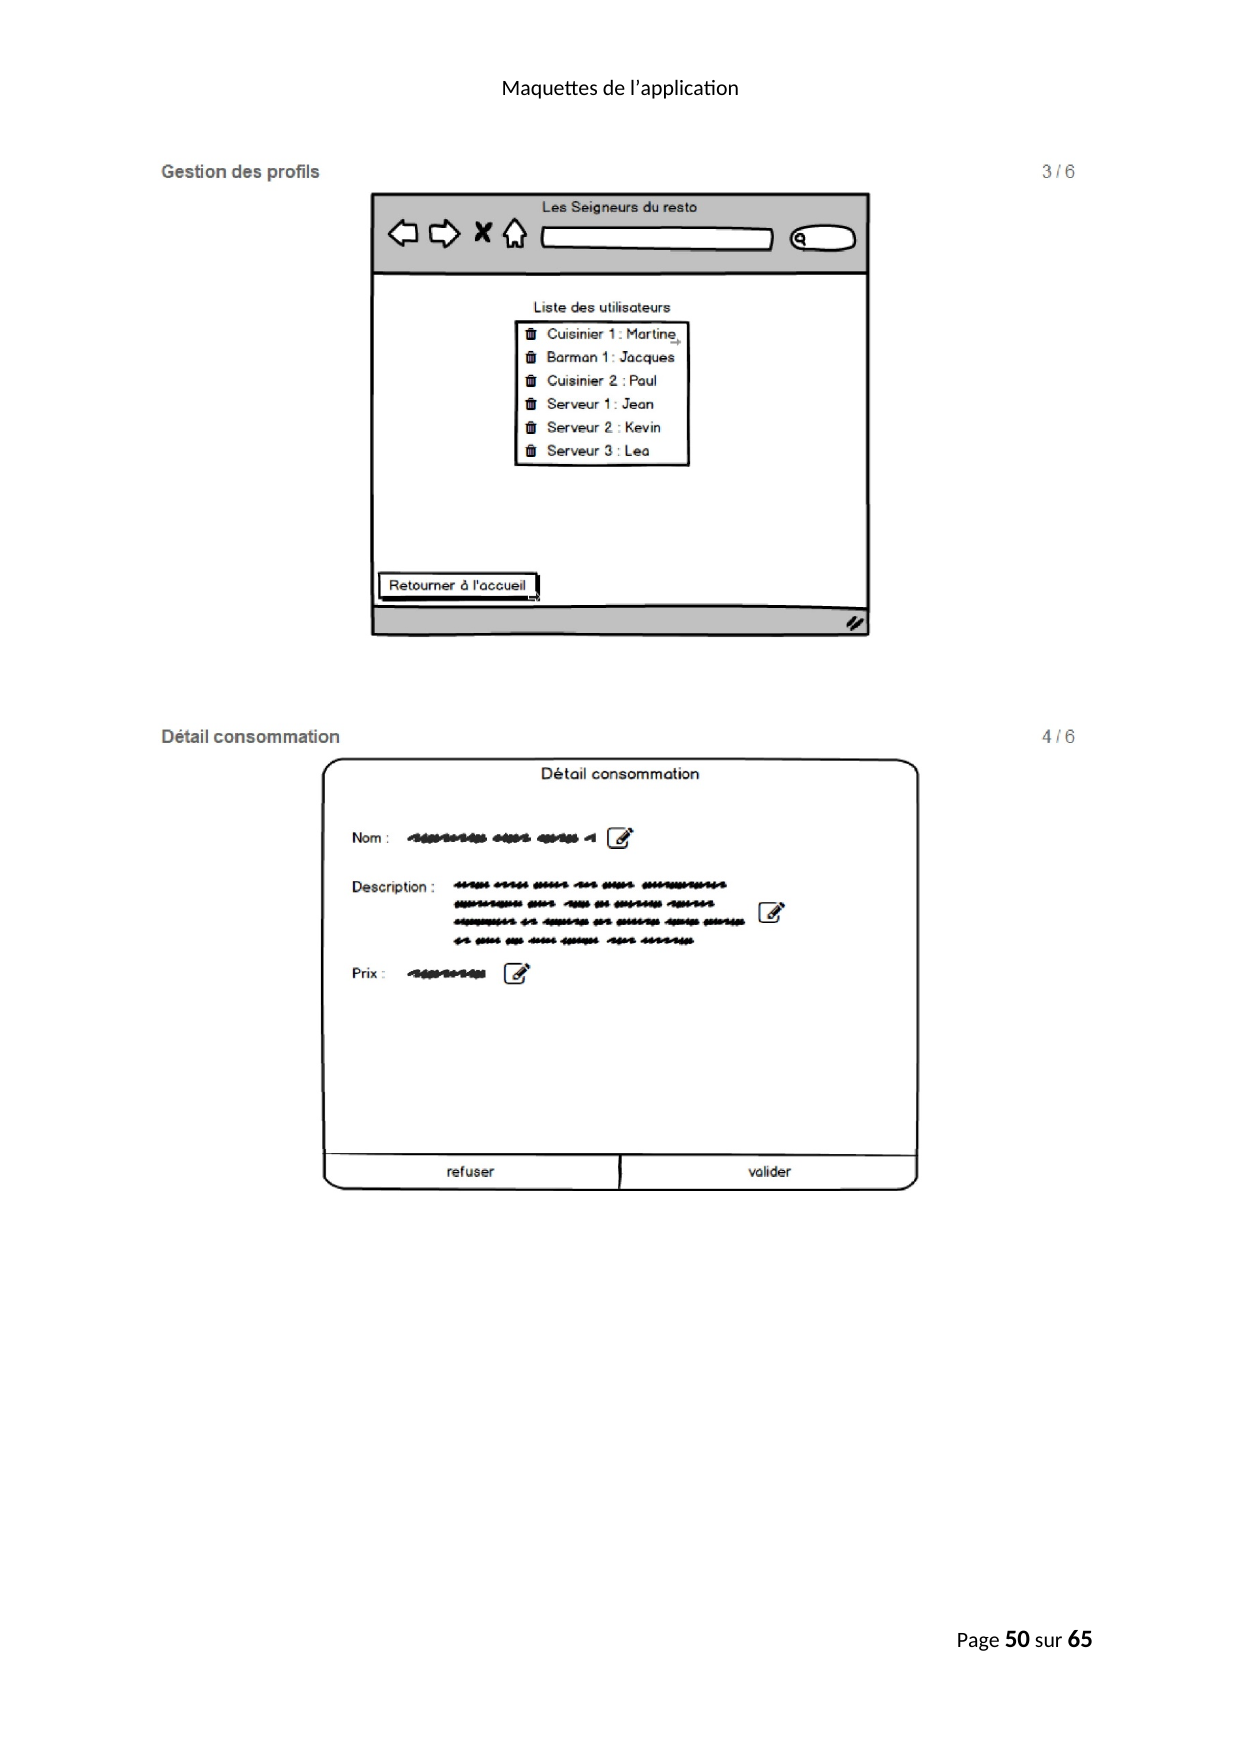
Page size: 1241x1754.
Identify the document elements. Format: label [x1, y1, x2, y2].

picture [147, 712, 1093, 1224]
picture [147, 147, 1093, 656]
